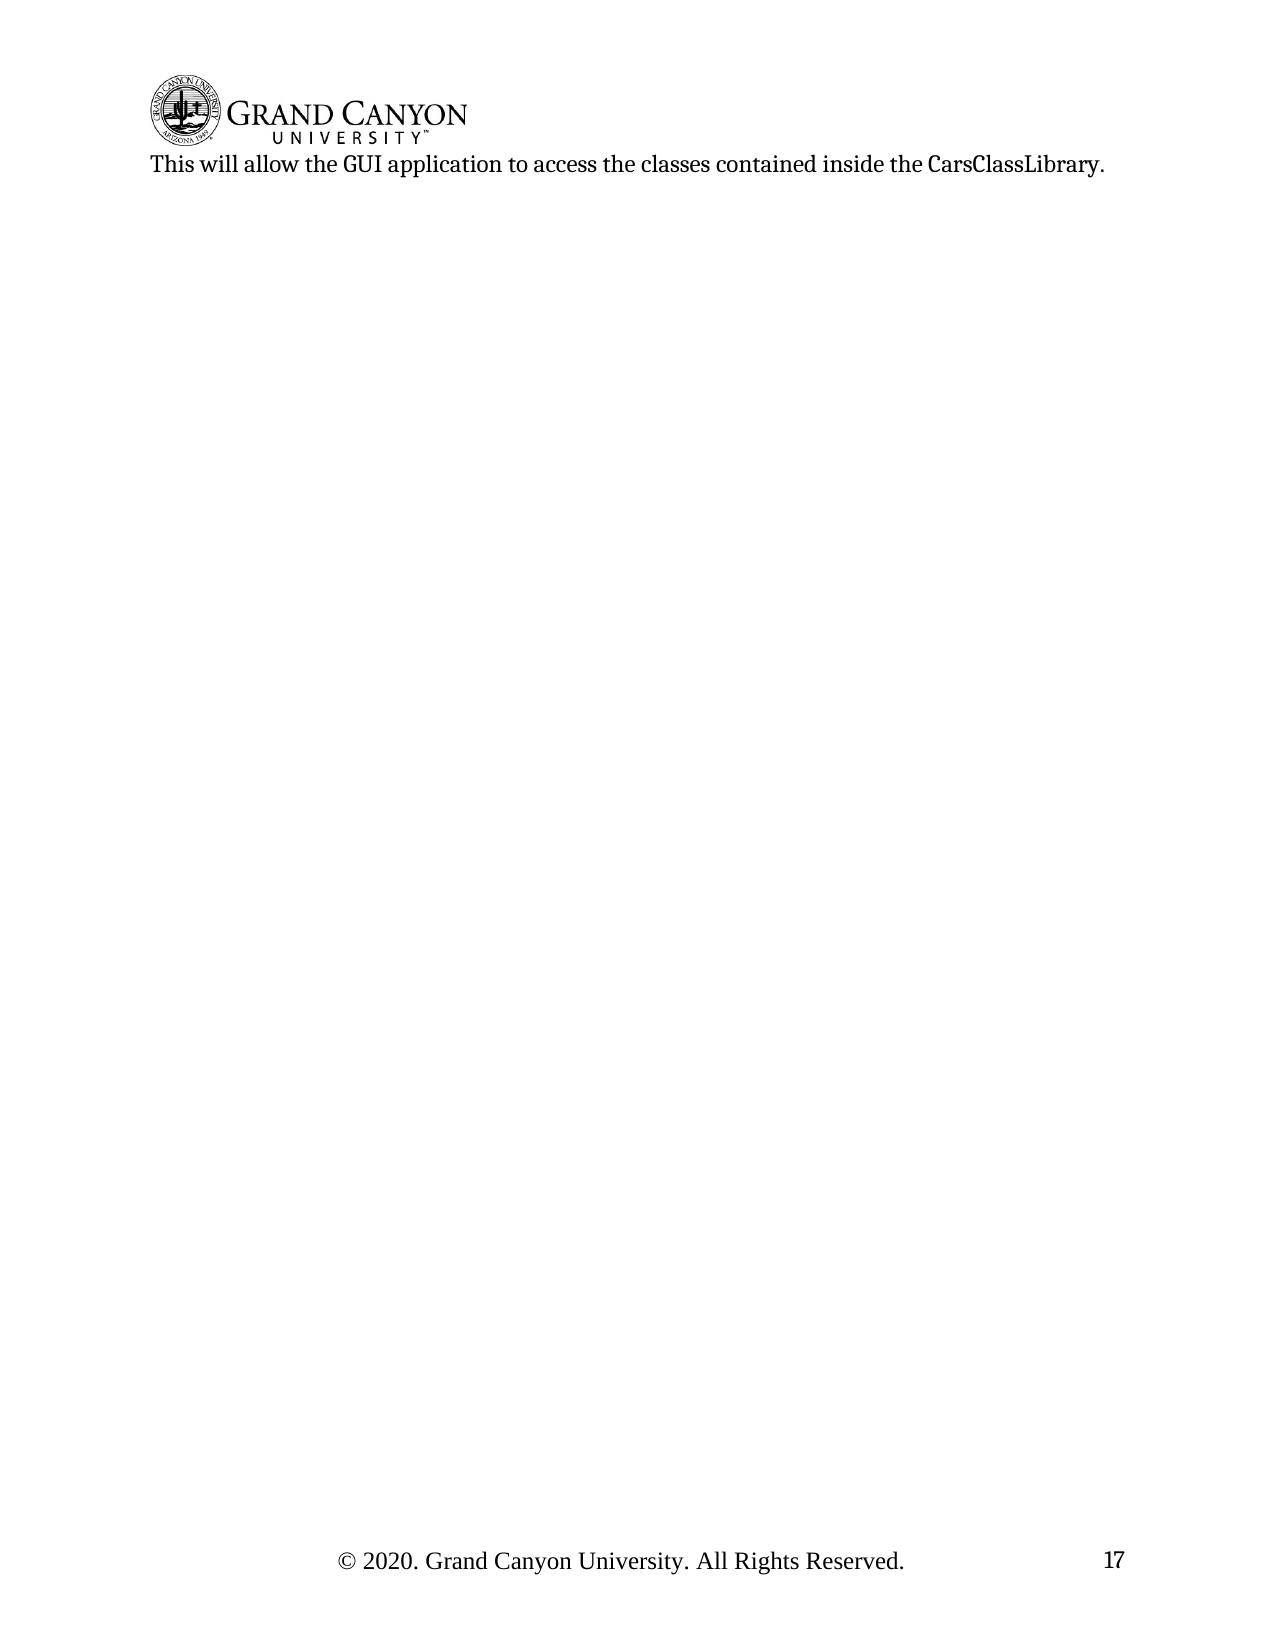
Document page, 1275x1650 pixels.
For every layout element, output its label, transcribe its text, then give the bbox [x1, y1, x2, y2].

picture [150, 75, 468, 146]
text This will allow the GUI application to access the classes contained inside the CarsClassLibrary. [150, 150, 1125, 179]
